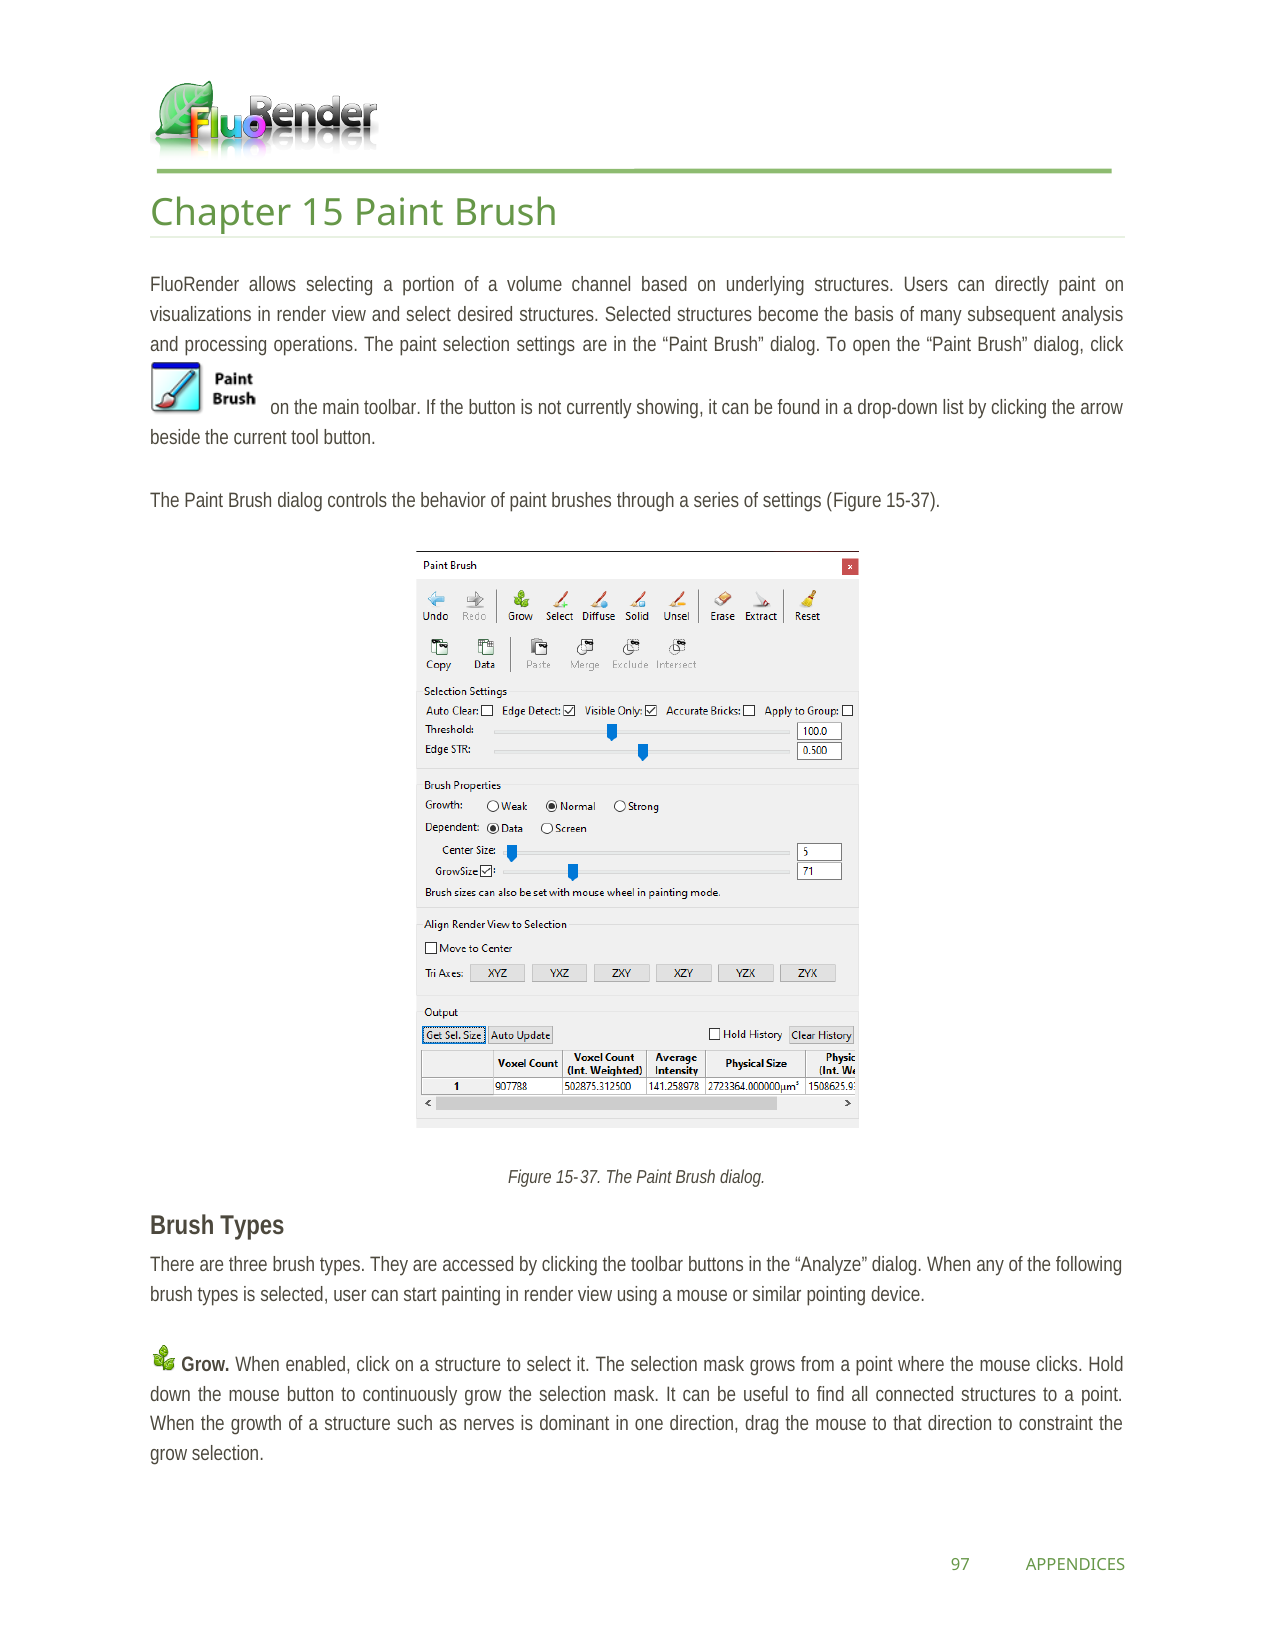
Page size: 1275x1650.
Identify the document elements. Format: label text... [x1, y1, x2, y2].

text Grow. When enabled, click on a structure to select it. The selection mask grows from a point where the mouse clicks. Hold down the mouse button to continuously grow the selection mask. It can be useful to find all connected structures to a point. When the growth of a structure such as nerves is dominant in one direction, drag the mouse to that direction to constraint the grow selection. [150, 1346, 1125, 1465]
picture [150, 361, 266, 415]
text FluoRender allows selecting a portion of a volume channel based on underlying structures. Users can directly paint on visualizations in render view and select desired structures. Selected structures become the basis of many subsequent analysis and processing operations. The paint selection settings are in the “Paint Brush” dialog. To open the “Paint Brush” dialog, click on the main toolbar. If the button is not currently showing, it can be found in a drop-down list by clicking the arrow beside the current tool button. [150, 272, 1125, 449]
subtitle Brush Types [150, 1209, 1125, 1240]
picture [150, 1345, 176, 1371]
picture [150, 75, 379, 162]
picture [416, 551, 859, 1128]
text There are three brush types. They are accessed by clicking the toolbar buttons in the “Analyze” dialog. When any of the following brush types is selected, user can start painting in render view using a mouse or similar pointing device. [150, 1252, 1125, 1306]
subtitle Paint Brush [150, 185, 1125, 236]
